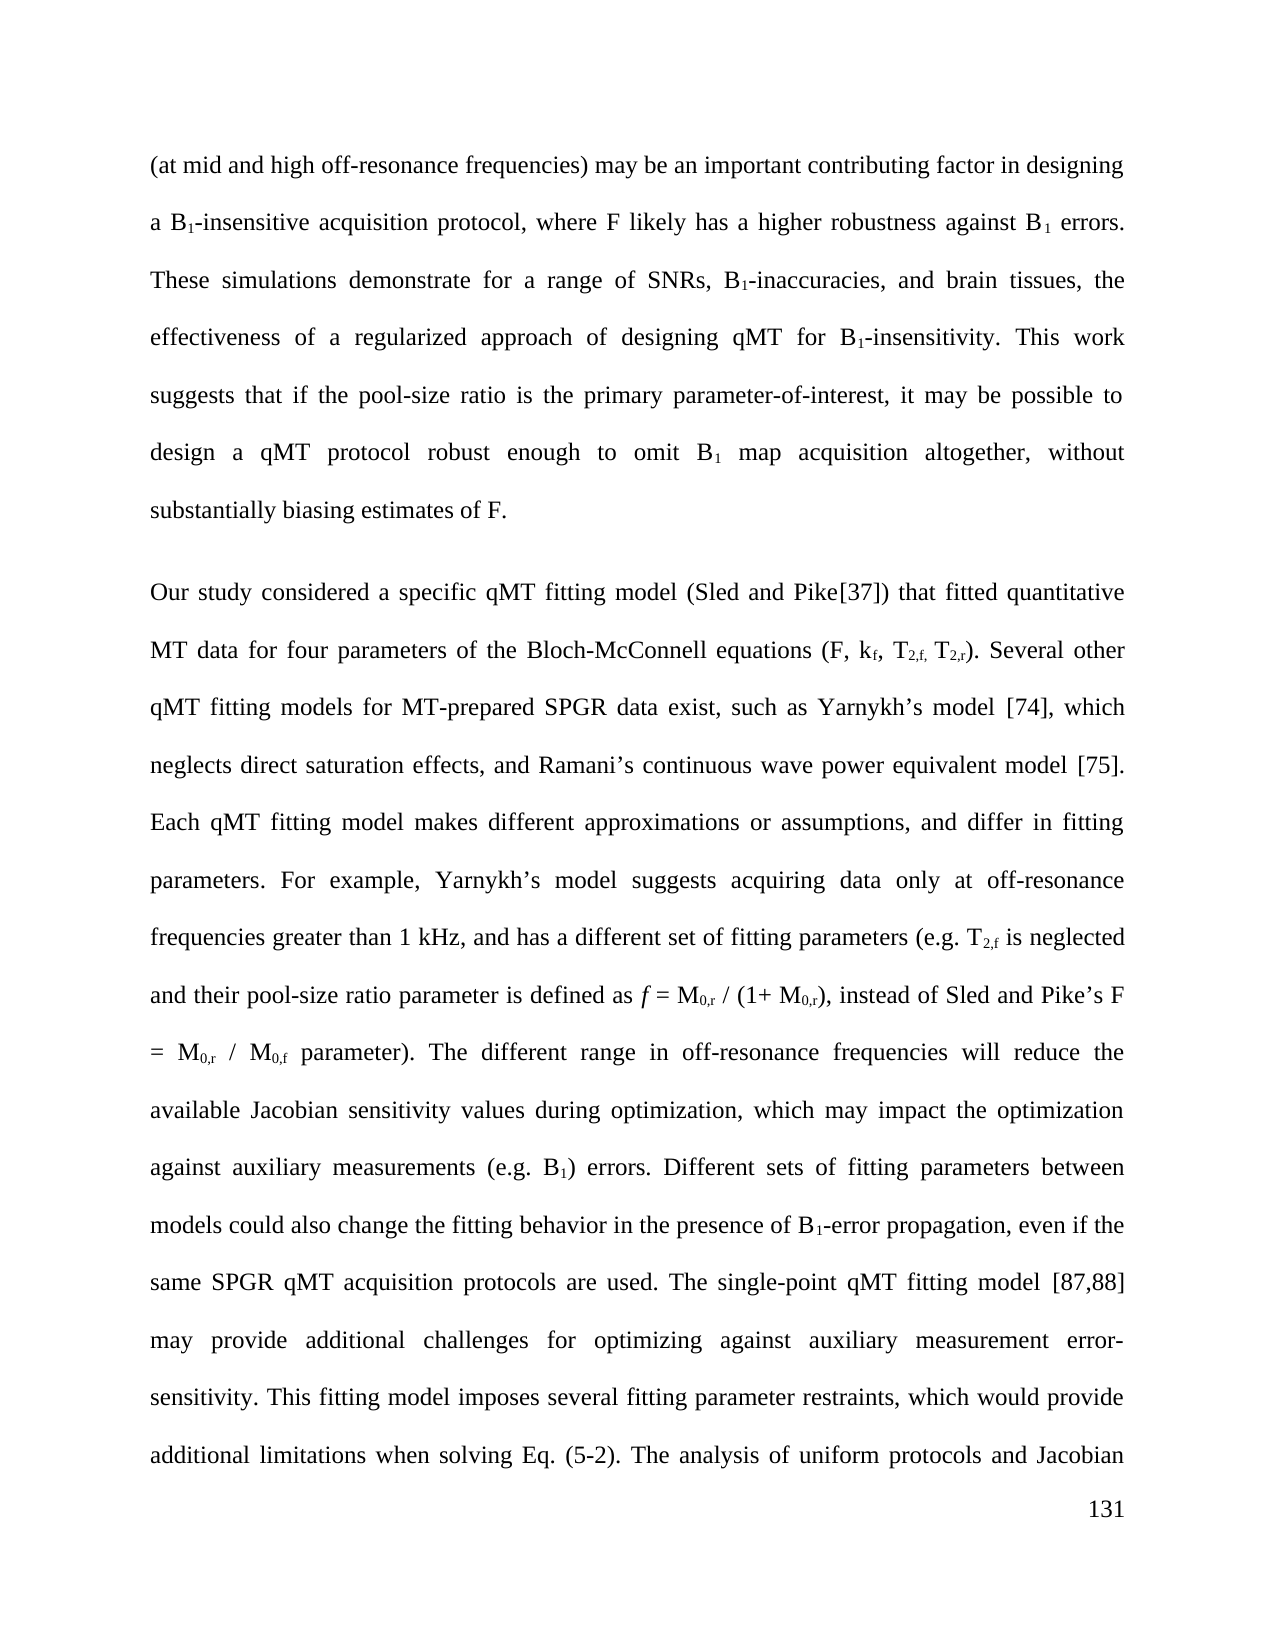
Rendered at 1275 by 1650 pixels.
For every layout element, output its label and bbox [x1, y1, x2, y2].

text [150, 577, 1125, 1469]
text [150, 150, 1125, 524]
